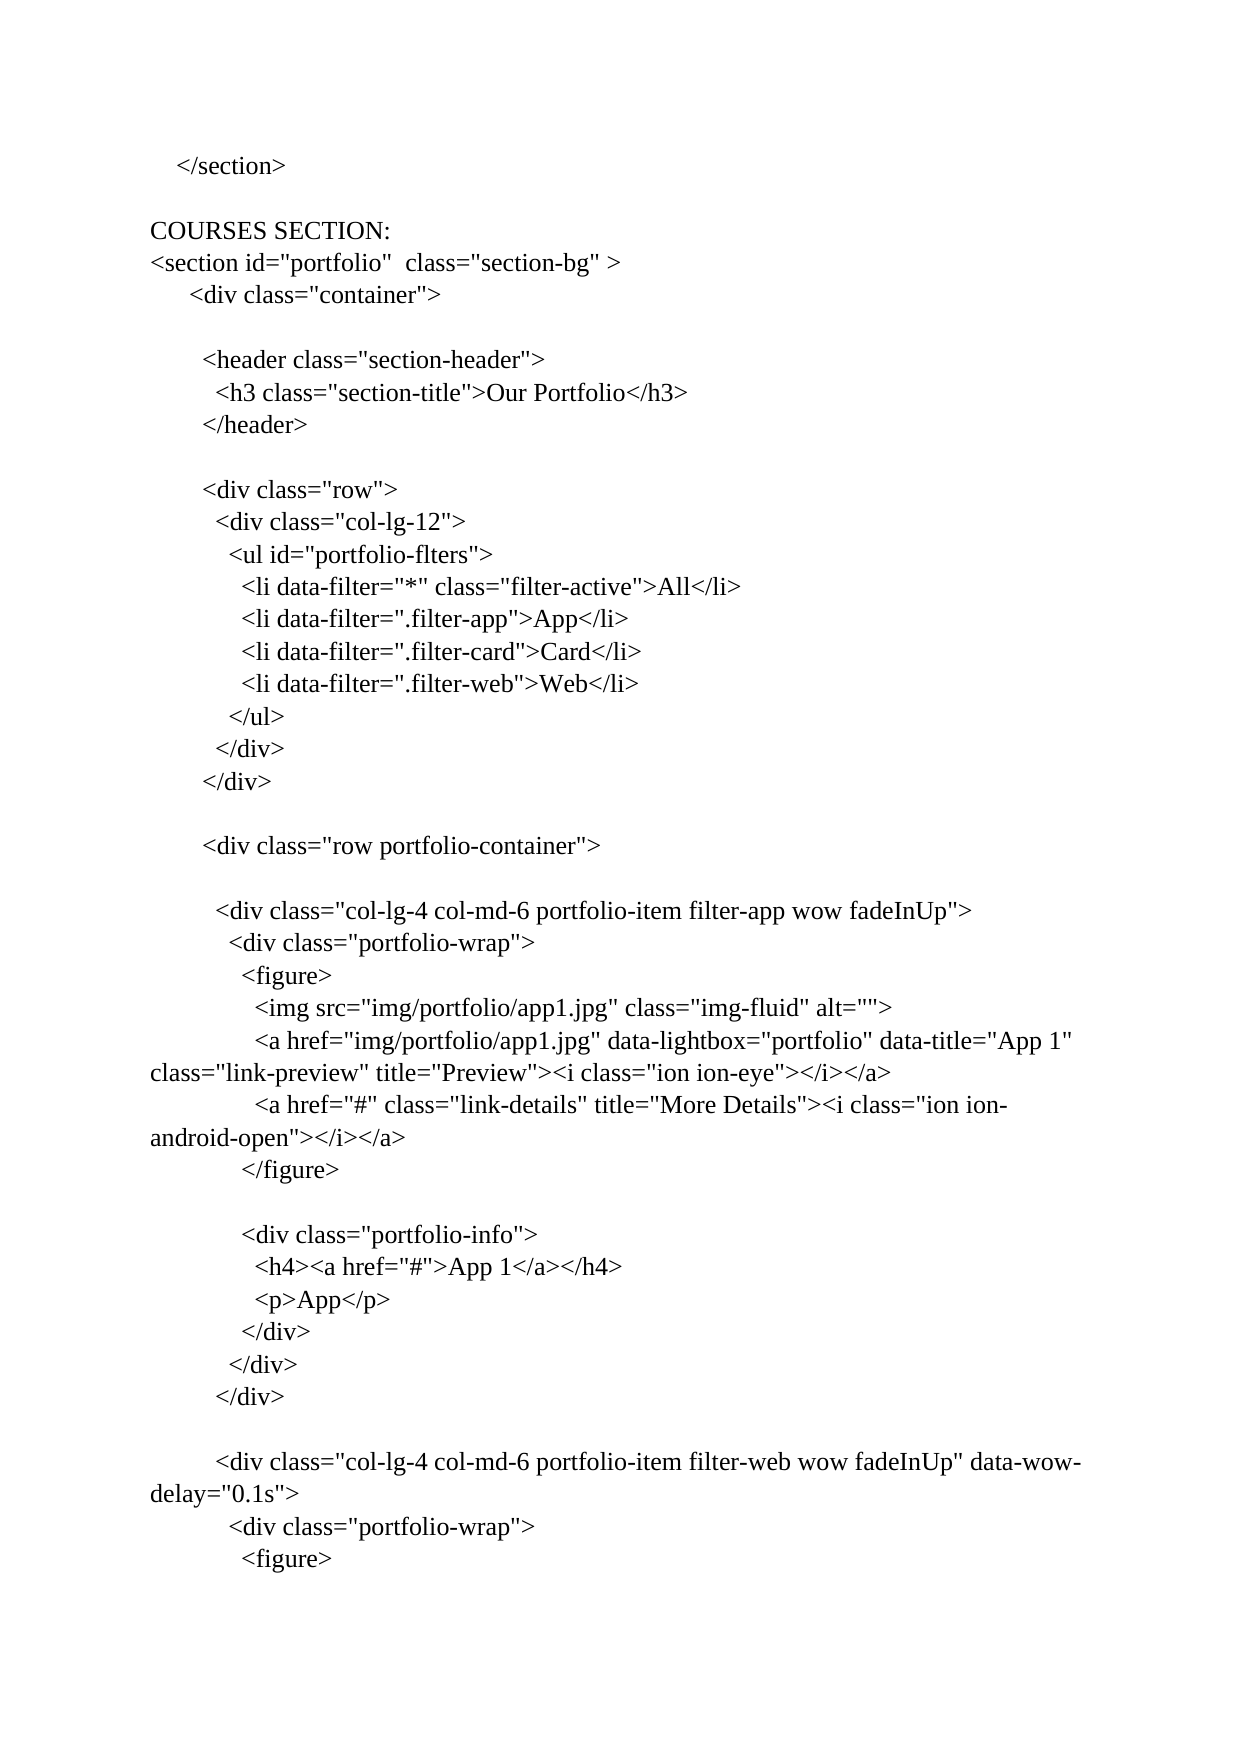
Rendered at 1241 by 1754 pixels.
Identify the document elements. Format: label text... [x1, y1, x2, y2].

text <h3 class="section-title">Our Portfolio</h3> [150, 377, 1090, 407]
text </div> [150, 1381, 1090, 1411]
text <a href="img/portfolio/app1.jpg" data-lightbox="portfolio" data-title="App 1" class="link-preview" title="Preview"><i class="ion ion-eye"></i></a> [150, 1025, 1090, 1087]
text <a href="#" class="link-details" title="More Details"><i class="ion ion-android-open"></i></a> [150, 1089, 1090, 1152]
text <div class="col-lg-12"> [150, 506, 1090, 536]
text <ul id="portfolio-flters"> [150, 539, 1090, 569]
text </div> [150, 733, 1090, 763]
text </div> [150, 1349, 1090, 1379]
text <figure> [150, 1543, 1090, 1573]
text </ul> [150, 701, 1090, 731]
text <h4><a href="#">App 1</a></h4> [150, 1251, 1090, 1281]
text COURSES SECTION: [150, 215, 1090, 245]
text <div class="row"> [150, 474, 1090, 504]
text </div> [150, 766, 1090, 796]
text <li data-filter=".filter-card">Card</li> [150, 636, 1090, 666]
text <div class="portfolio-wrap"> [150, 1511, 1090, 1541]
text <figure> [150, 960, 1090, 990]
text </div> [150, 1316, 1090, 1346]
text </section> [150, 150, 1090, 180]
text <div class="col-lg-4 col-md-6 portfolio-item filter-web wow fadeInUp" data-wow-delay="0.1s"> [150, 1446, 1090, 1508]
text <header class="section-header"> [150, 344, 1090, 374]
text <div class="col-lg-4 col-md-6 portfolio-item filter-app wow fadeInUp"> [150, 895, 1090, 925]
text <div class="portfolio-info"> [150, 1219, 1090, 1249]
text </figure> [150, 1154, 1090, 1184]
text <div class="row portfolio-container"> [150, 830, 1090, 860]
text <section id="portfolio" class="section-bg" > [150, 247, 1090, 277]
text <div class="container"> [150, 279, 1090, 309]
text <p>App</p> [150, 1284, 1090, 1314]
text <div class="portfolio-wrap"> [150, 927, 1090, 957]
text <img src="img/portfolio/app1.jpg" class="img-fluid" alt=""> [150, 992, 1090, 1022]
text <li data-filter=".filter-app">App</li> [150, 603, 1090, 633]
text </header> [150, 409, 1090, 439]
text <li data-filter="*" class="filter-active">All</li> [150, 571, 1090, 601]
text <li data-filter=".filter-web">Web</li> [150, 668, 1090, 698]
